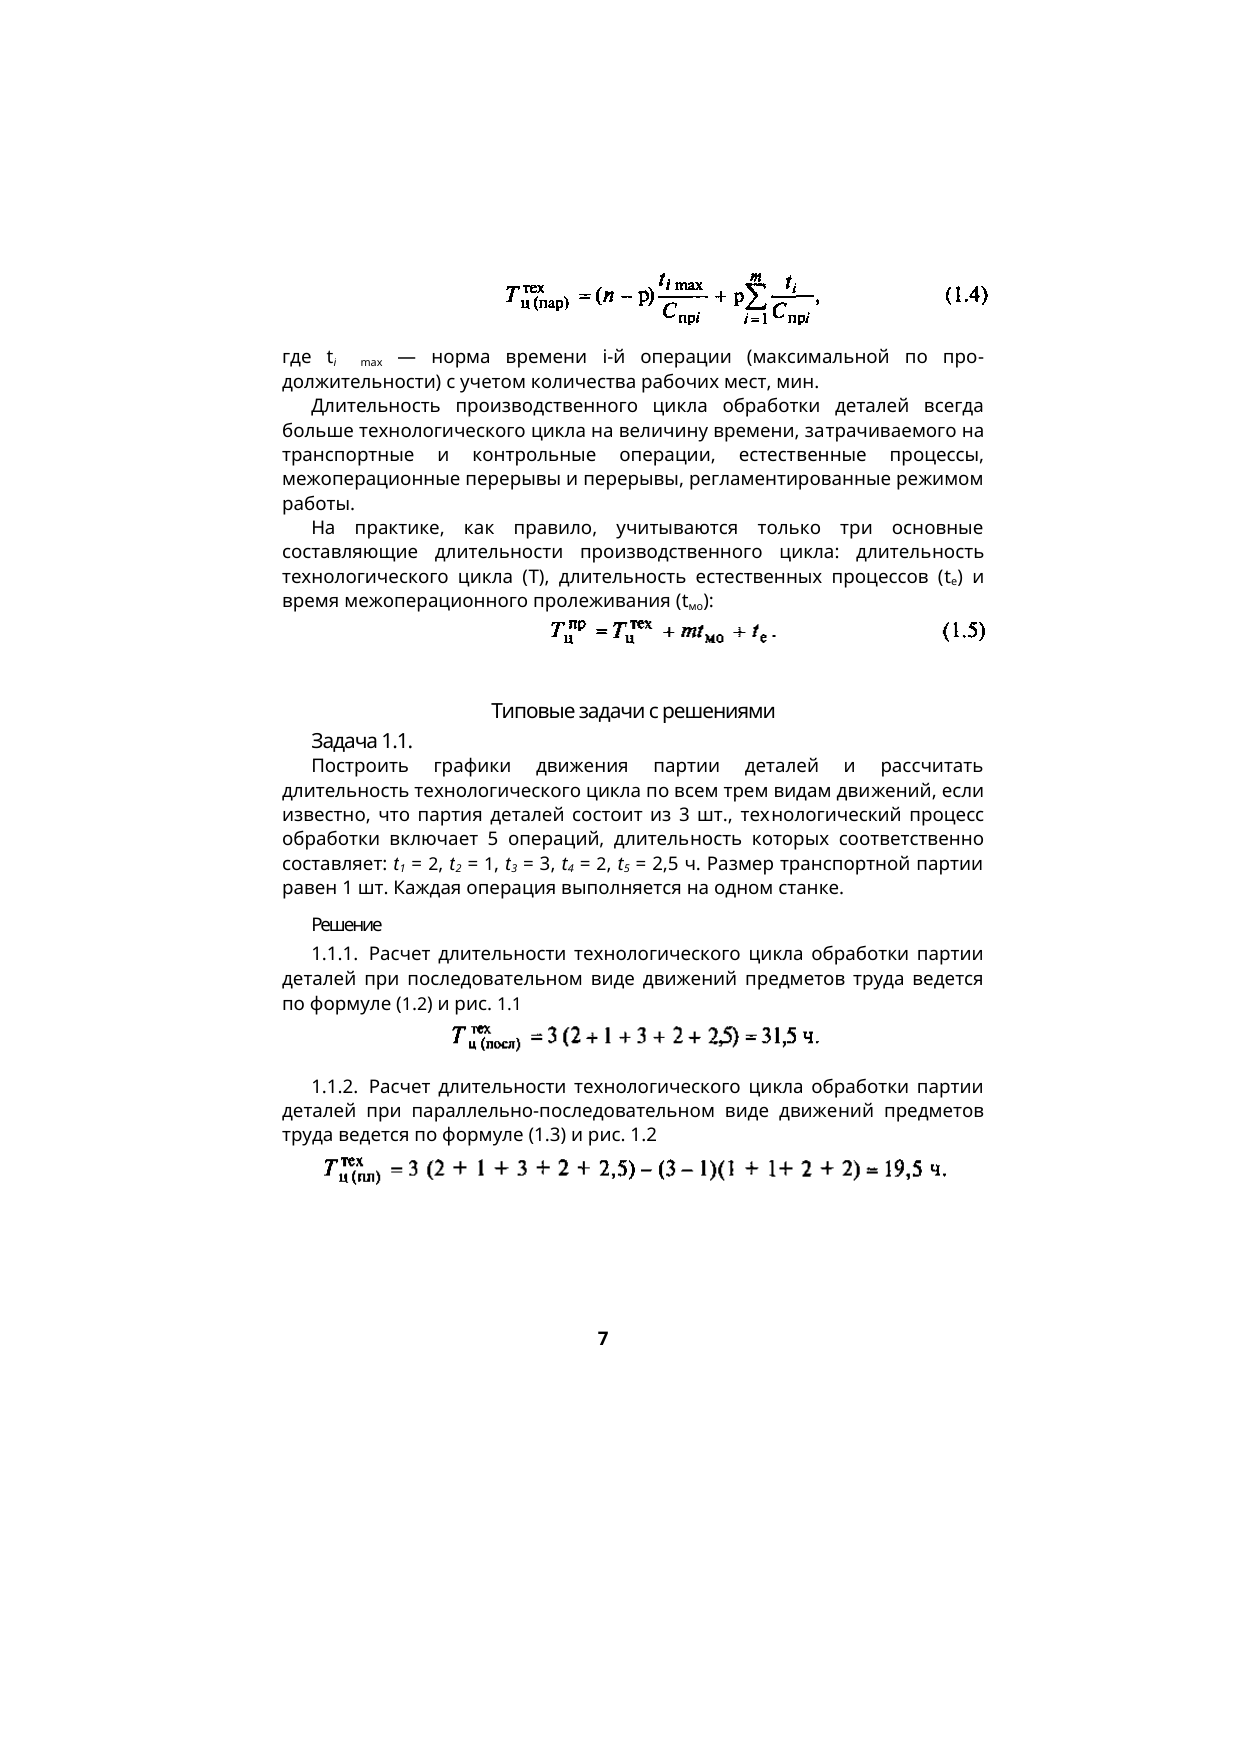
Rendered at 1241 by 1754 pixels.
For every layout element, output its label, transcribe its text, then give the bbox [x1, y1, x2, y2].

text Построить графики движения партии деталей и рассчитать длительность технологического цикла по всем трем видам движений, если известно, что партия деталей состоит из 3 шт., технологический процесс обработки включает 5 операций, длительность которых соответственно составляет: t1 = 2, t2 = 1, t3 = 3, t4 = 2, t5 = 2,5 ч. Размер транспортной партии равен 1 шт. Каждая операция выполняется на одном станке. [282, 753, 984, 899]
picture [321, 1154, 949, 1188]
picture [484, 273, 991, 333]
picture [449, 1022, 822, 1055]
picture [551, 620, 991, 644]
text Задача 1.1. [282, 729, 990, 753]
text Решение [282, 917, 990, 935]
list Расчет длительности технологического цикла обработки партии деталей при параллельно-последовательном виде движений предметов труда ведется по формуле (1.3) и рис. 1.2 [282, 1074, 984, 1147]
text Типовые задачи с решениями [280, 702, 988, 723]
text Длительность производственного цикла обработки деталей всегда больше технологического цикла на величину времени, затрачиваемого на транспортные и контрольные операции, естественные процессы, межоперационные перерывы и перерывы, регламентированные режимом работы. [282, 393, 984, 515]
list Расчет длительности технологического цикла обработки партии деталей при последовательном виде движений предметов труда ведется по формуле (1.2) и рис. 1.1 [282, 941, 984, 1015]
text где ti max — норма времени i-й операции (максимальной по продолжительности) с учетом количества рабочих мест, мин. [282, 344, 984, 393]
text На практике, как правило, учитываются только три основные составляющие длительности производственного цикла: длительность технологического цикла (T), длительность естественных процессов (tе) и время межоперационного пролеживания (tмо): [282, 515, 984, 613]
